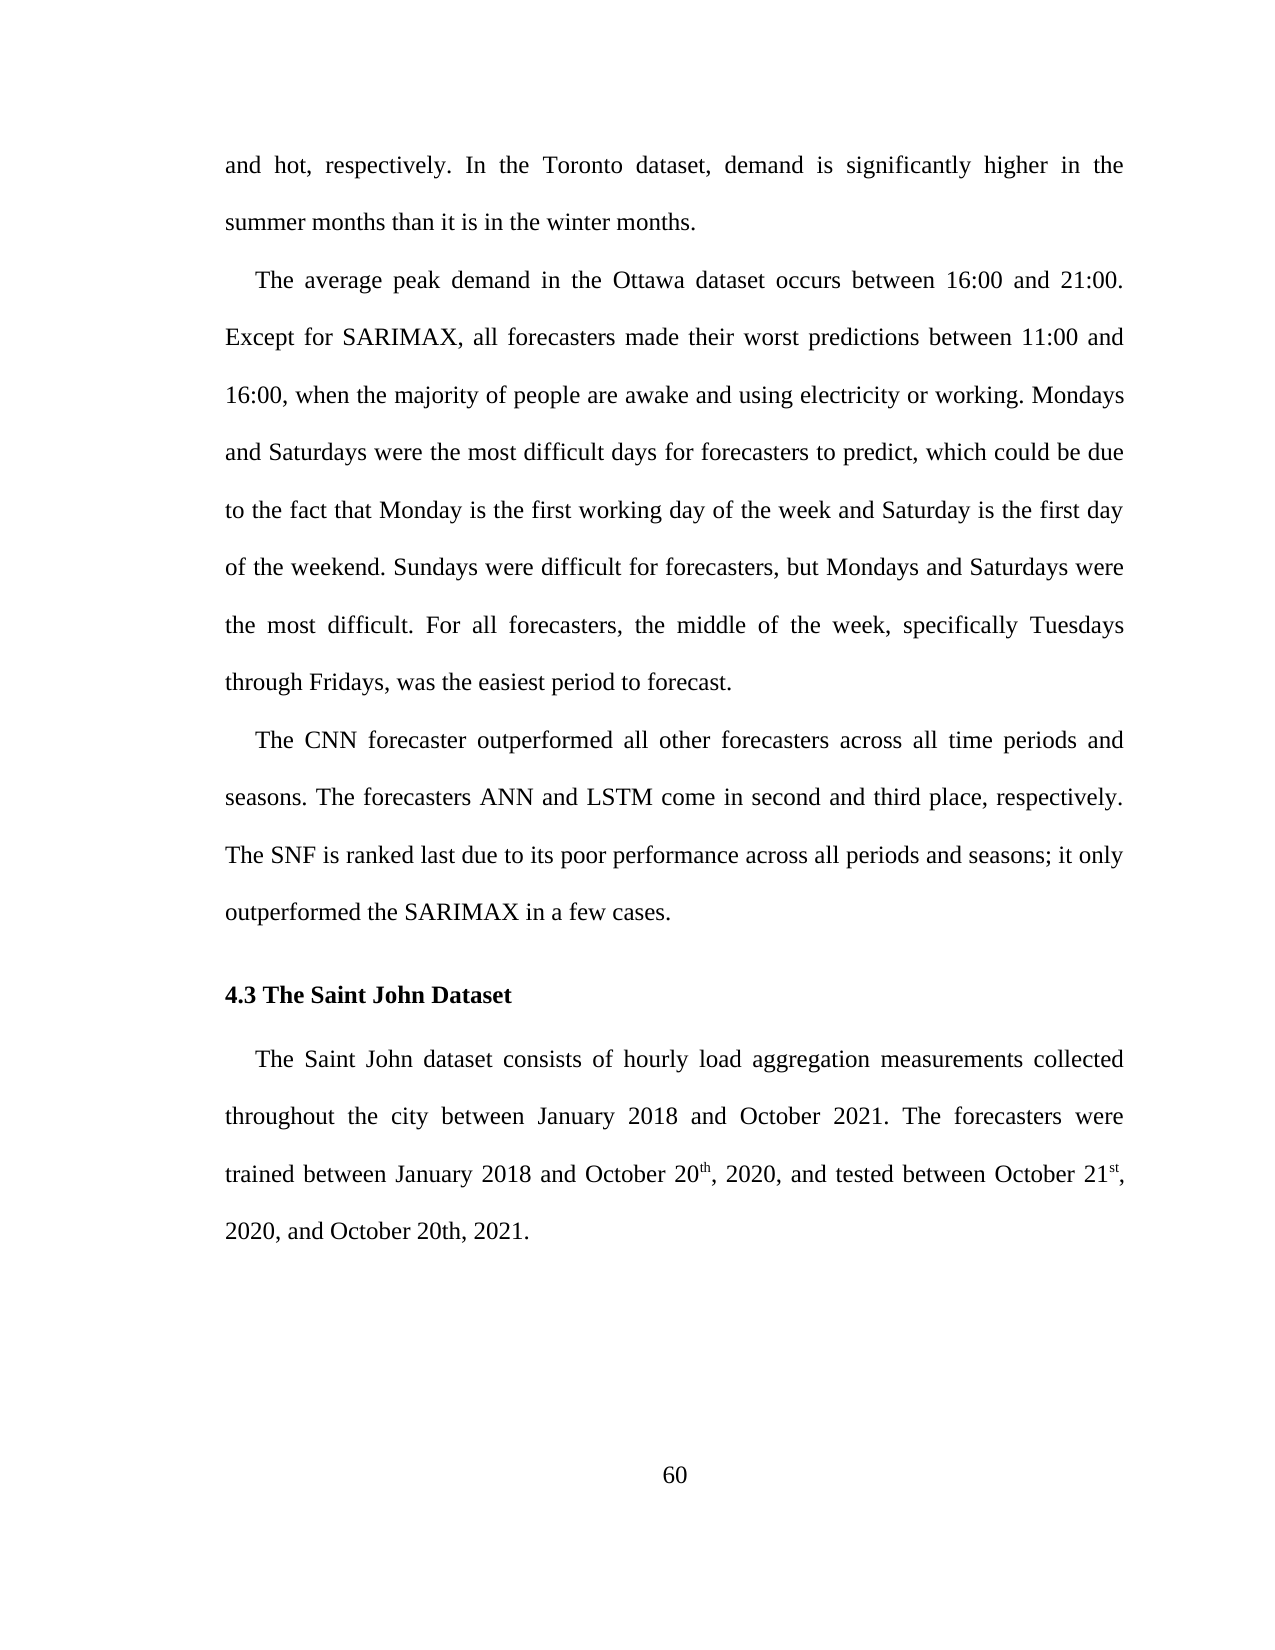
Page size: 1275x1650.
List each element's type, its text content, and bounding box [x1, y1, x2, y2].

text The average peak demand in the Ottawa dataset occurs between 16:00 and 21:00. Except for SARIMAX, all forecasters made their worst predictions between 11:00 and 16:00, when the majority of people are awake and using electricity or working. Mondays and Saturdays were the most difficult days for forecasters to predict, which could be due to the fact that Monday is the first working day of the week and Saturday is the first day of the weekend. Sundays were difficult for forecasters, but Mondays and Saturdays were the most difficult. For all forecasters, the middle of the week, specifically Tuesdays through Fridays, was the easiest period to forecast. [225, 265, 1125, 696]
text The CNN forecaster outperformed all other forecasters across all time periods and seasons. The forecasters ANN and LSTM come in second and third place, respectively. The SNF is ranked last due to its poor performance across all periods and seasons; it only outperformed the SARIMAX in a few cases. [225, 725, 1125, 926]
subtitle 4.3 The Saint John Dataset [225, 980, 1125, 1009]
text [225, 150, 1125, 236]
text The Saint John dataset consists of hourly load aggregation measurements collected throughout the city between January 2018 and October 2021. The forecasters were trained between January 2018 and October 20th, 2020, and tested between October 21st, 2020, and October 20th, 2021. [225, 1044, 1125, 1245]
